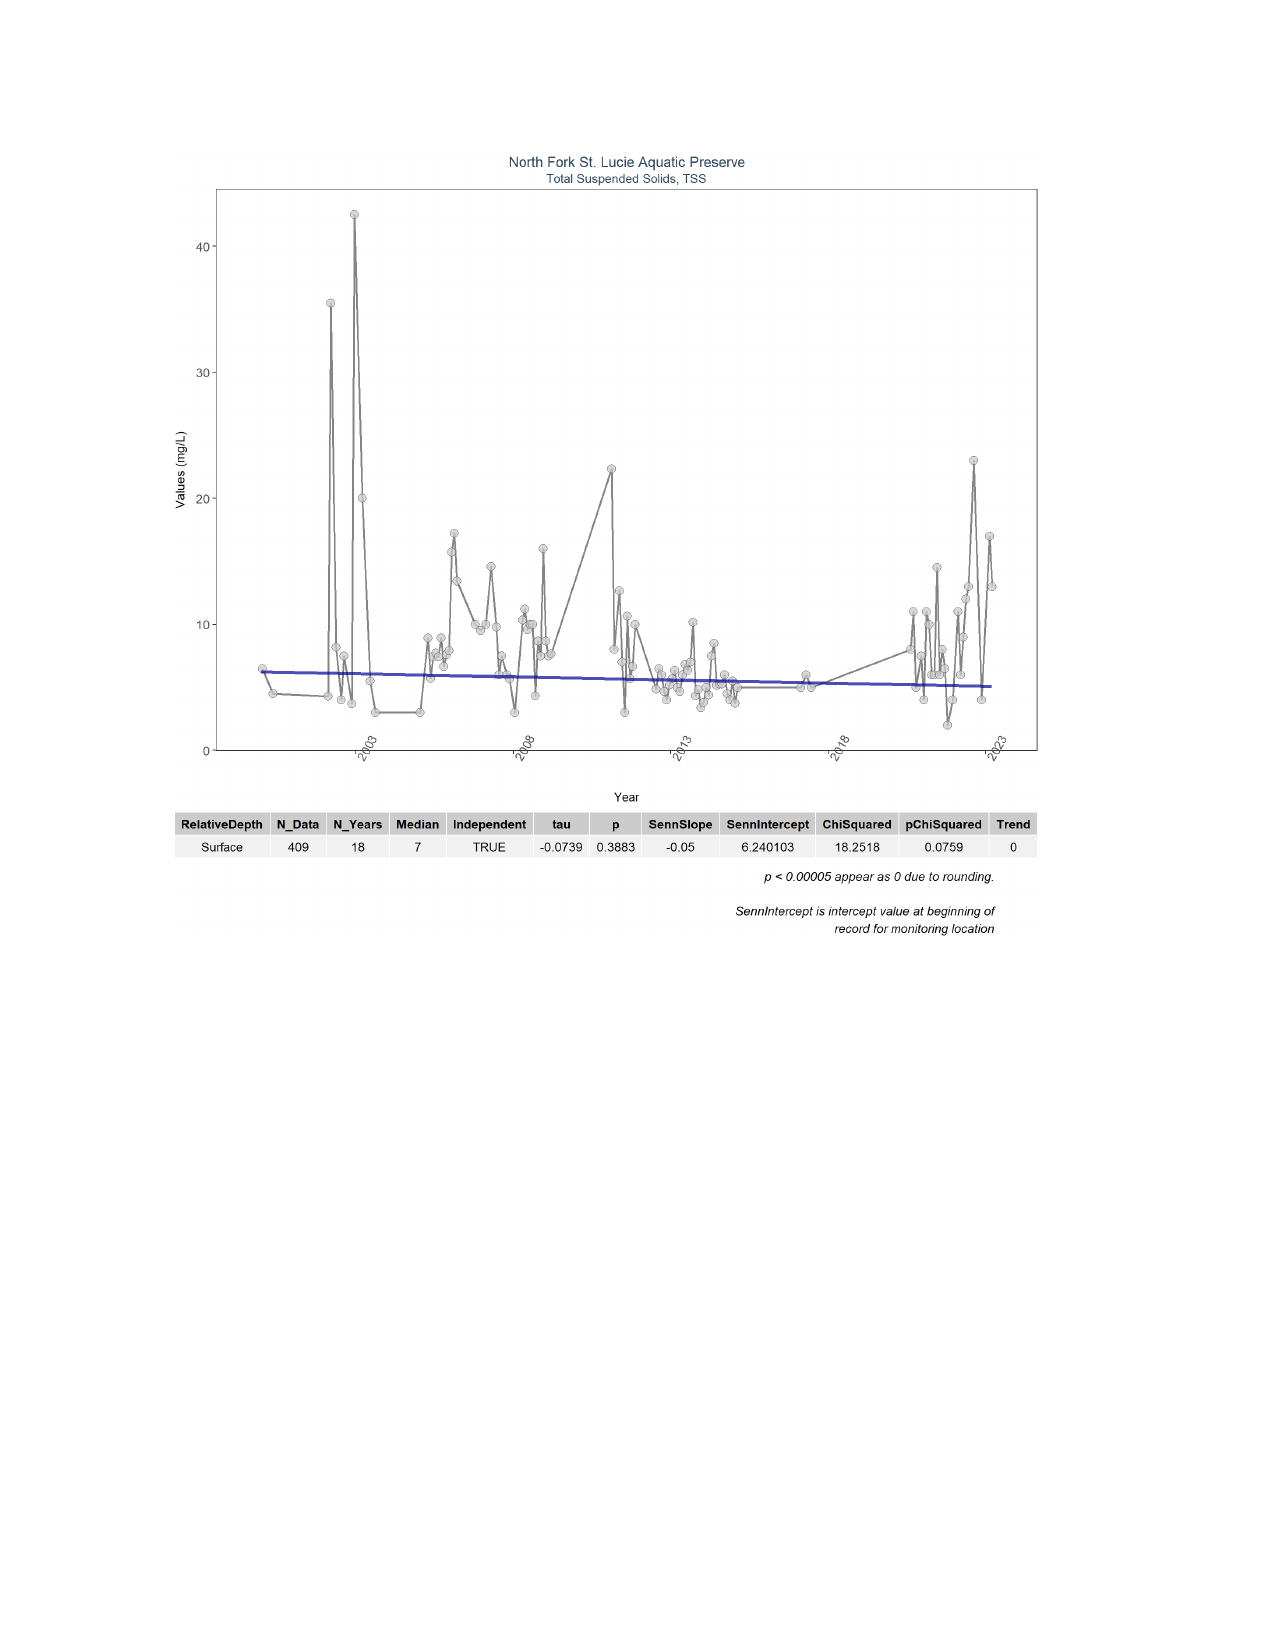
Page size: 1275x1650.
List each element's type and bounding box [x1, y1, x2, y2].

picture [168, 150, 1044, 938]
